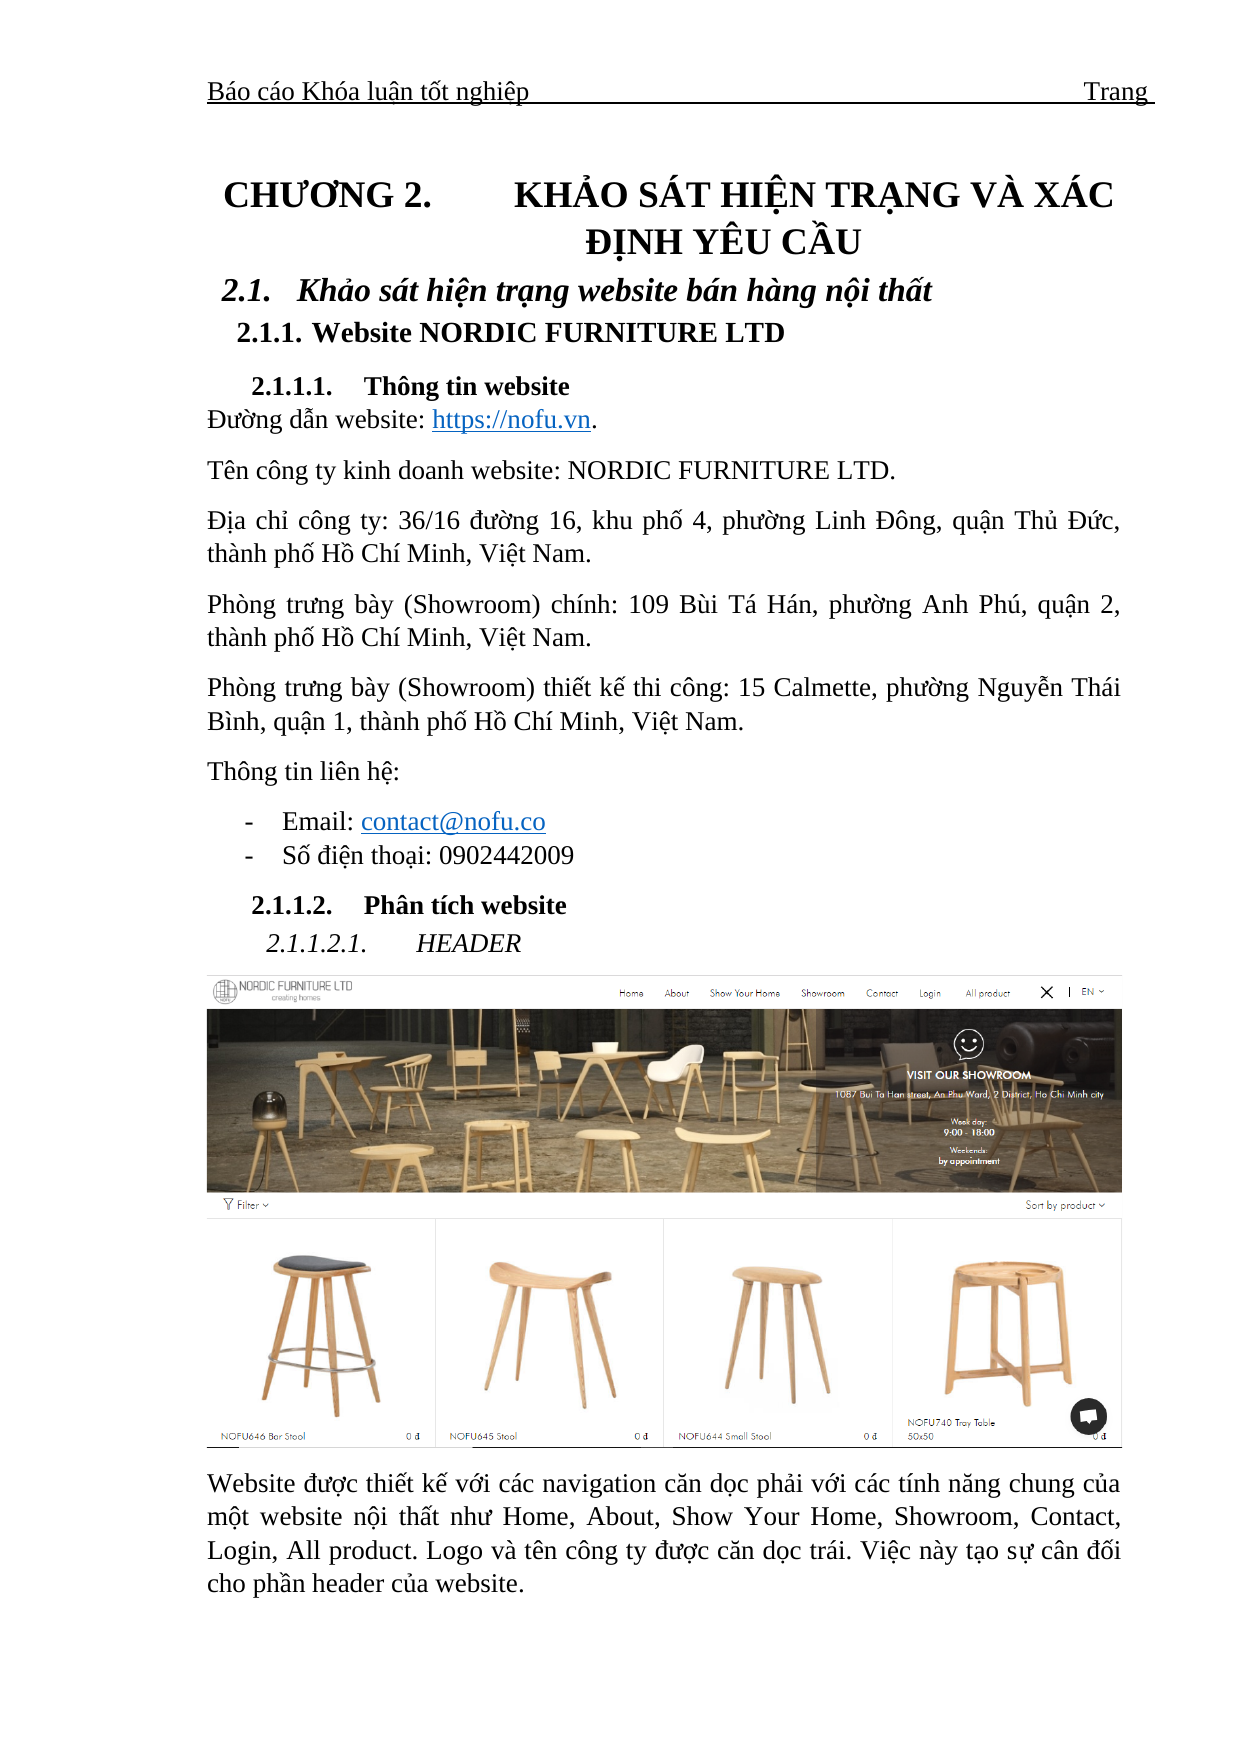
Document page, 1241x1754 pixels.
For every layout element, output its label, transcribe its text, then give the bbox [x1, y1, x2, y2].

subtitle Website NORDIC FURNITURE LTD [236, 316, 1122, 349]
subtitle KHẢO SÁT HIỆN TRẠNG VÀ XÁC ĐỊNH YÊU CẦU [325, 173, 1122, 262]
subtitle Khảo sát hiện trạng website bán hàng nội thất [222, 270, 1122, 308]
text Thông tin liên hệ: [207, 755, 1122, 786]
subtitle Thông tin website [251, 370, 1122, 401]
picture [206, 973, 1123, 1448]
text Website được thiết kế với các navigation căn dọc phải với các tính năng chung của một website nội thất như Home, About, Show Your Home, Showroom, Contact, Login, All product. Logo và tên công ty được căn dọc trái. Việc này tạo sự cân đối cho phần header của website. [207, 1467, 1122, 1599]
list Email: contact@nofu.co [244, 805, 1122, 837]
text Phòng trưng bày (Showroom) chính: 109 Bùi Tá Hán, phường Anh Phú, quận 2, thành phố Hồ Chí Minh, Việt Nam. [207, 588, 1122, 652]
text Đường dẫn website: https://nofu.vn. [207, 403, 1122, 435]
subtitle Phân tích website [251, 889, 1122, 920]
subtitle HEADER [266, 927, 1122, 958]
list Số điện thoại: 0902442009 [244, 839, 1122, 870]
text Phòng trưng bày (Showroom) thiết kế thi công: 15 Calmette, phường Nguyễn Thái Bình, quận 1, thành phố Hồ Chí Minh, Việt Nam. [207, 671, 1122, 736]
text Địa chỉ công ty: 36/16 đường 16, khu phố 4, phường Linh Đông, quận Thủ Đức, thành phố Hồ Chí Minh, Việt Nam. [207, 504, 1122, 569]
text Tên công ty kinh doanh website: NORDIC FURNITURE LTD. [207, 454, 1122, 485]
